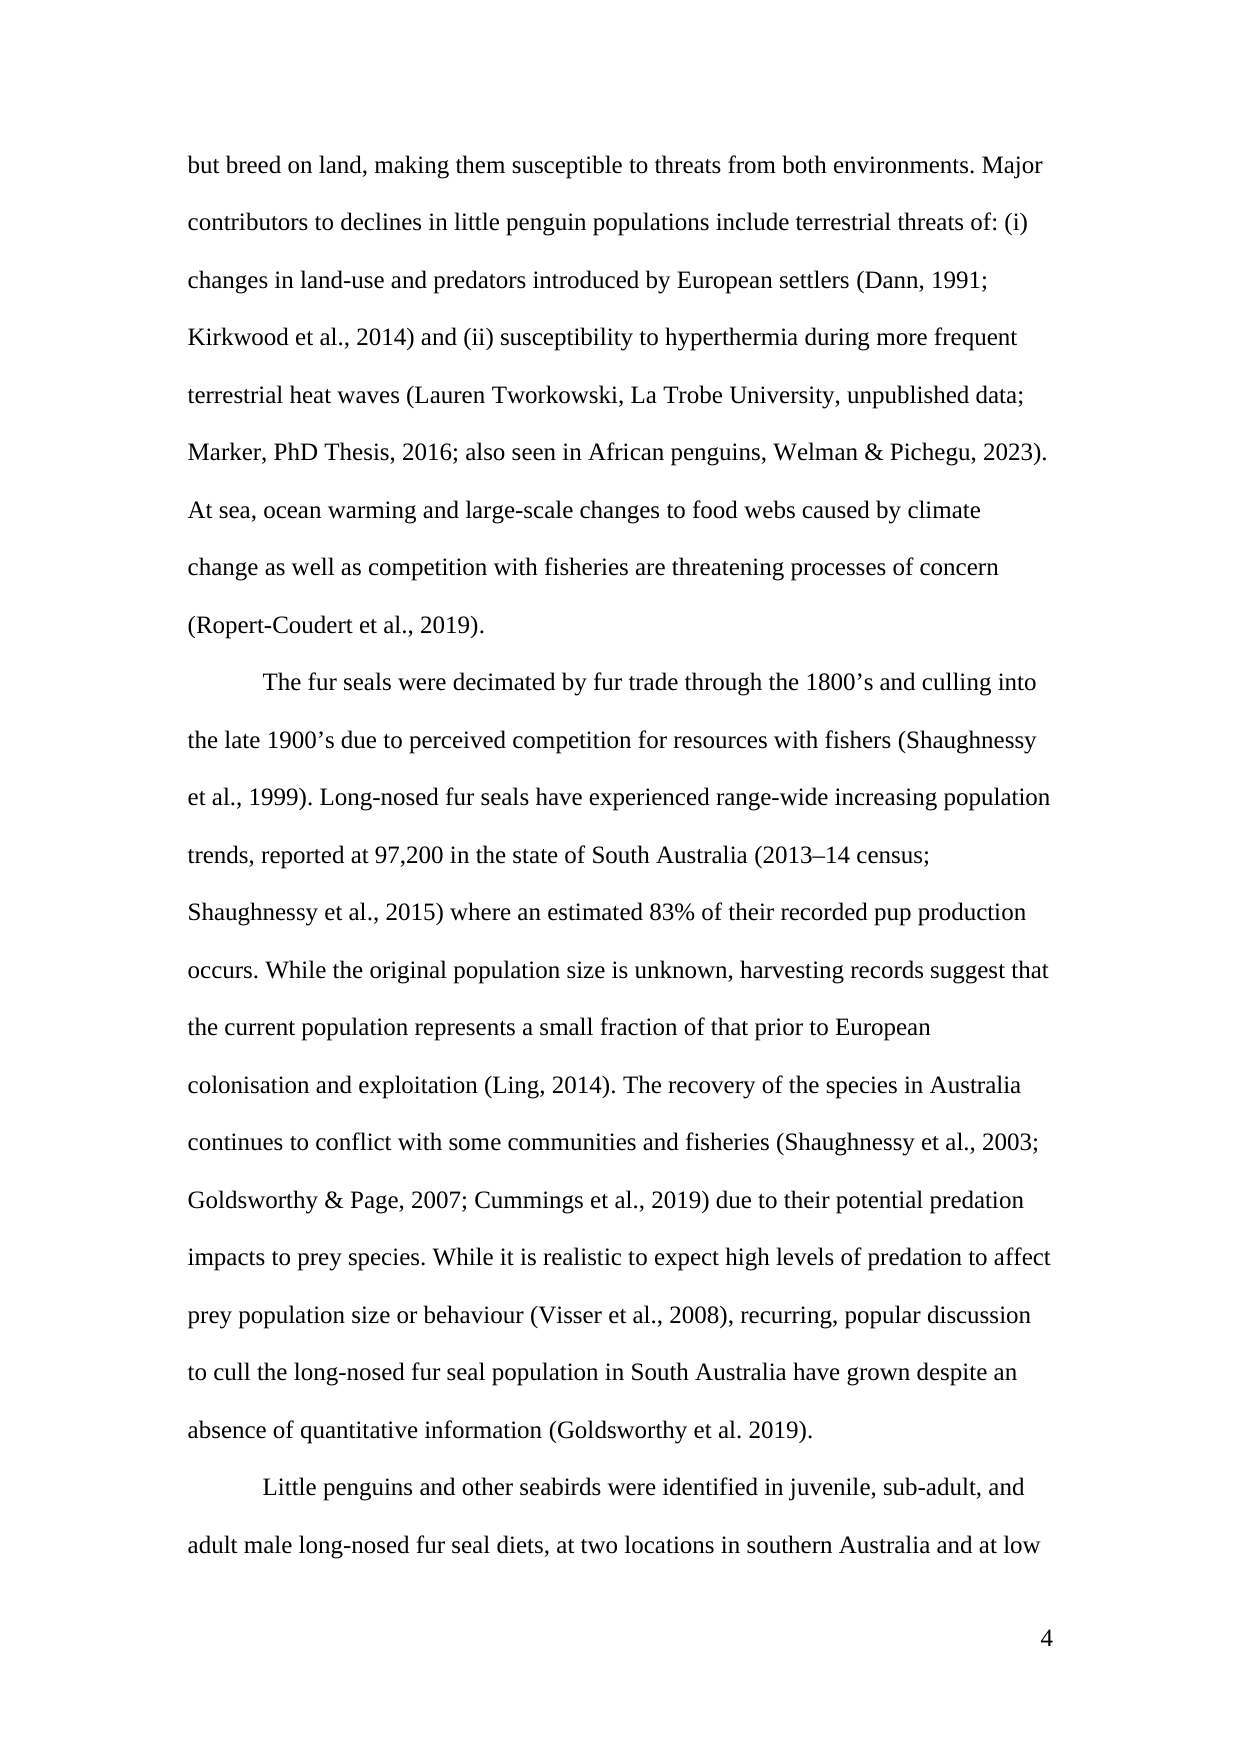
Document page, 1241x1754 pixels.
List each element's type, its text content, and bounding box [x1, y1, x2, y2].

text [187, 1472, 1053, 1559]
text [187, 150, 1053, 639]
text The fur seals were decimated by fur trade through the 1800’s and culling into the late 1900’s due to perceived competition for resources with fishers (Shaughnessy et al., 1999). Long-nosed fur seals have experienced range-wide increasing population trends, reported at 97,200 in the state of South Australia (2013–14 census; Shaughnessy et al., 2015) where an estimated 83% of their recorded pup production occurs. While the original population size is unknown, harvesting records suggest that the current population represents a small fraction of that prior to European colonisation and exploitation (Ling, 2014). The recovery of the species in Australia continues to conflict with some communities and fisheries (Shaughnessy et al., 2003; Goldsworthy & Page, 2007; Cummings et al., 2019) due to their potential predation impacts to prey species. While it is realistic to expect high levels of predation to affect prey population size or behaviour (Visser et al., 2008), recurring, popular discussion to cull the long-nosed fur seal population in South Australia have grown despite an absence of quantitative information (Goldsworthy et al. 2019). [187, 667, 1053, 1444]
